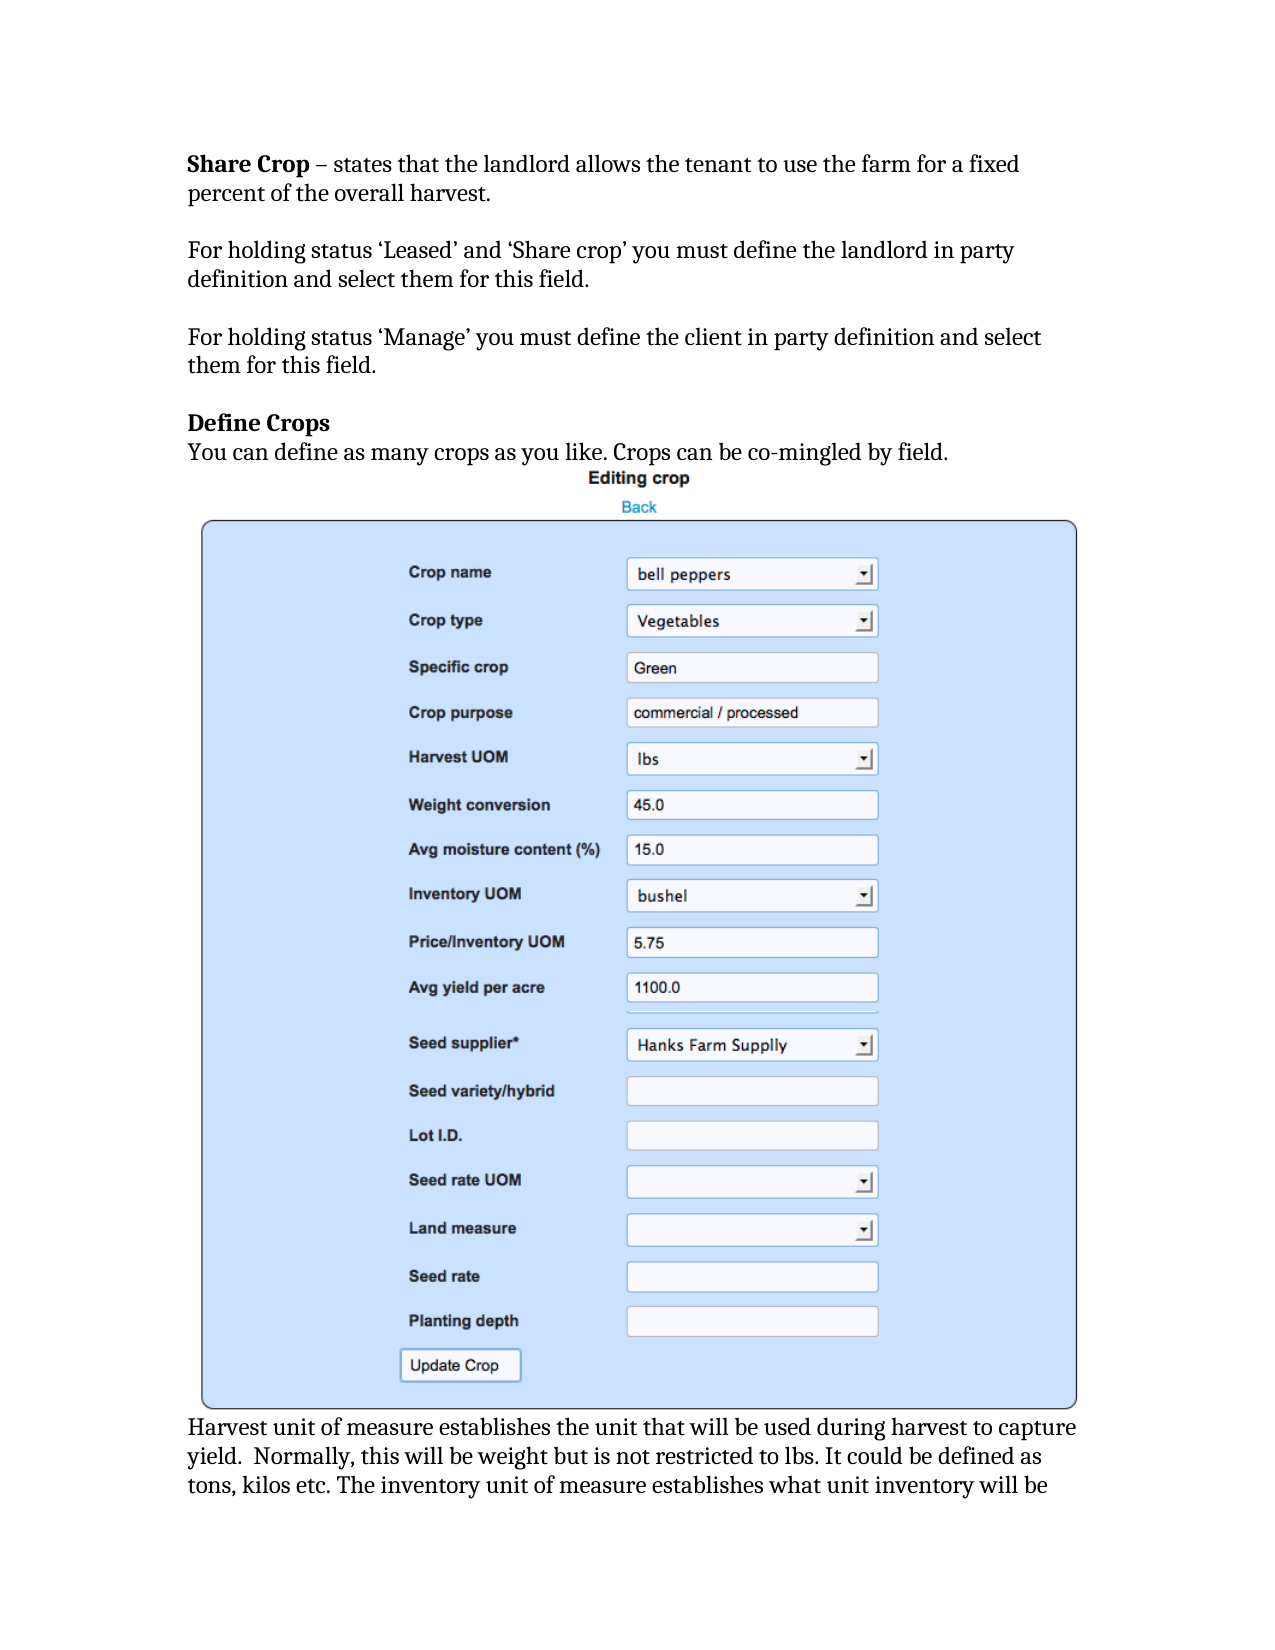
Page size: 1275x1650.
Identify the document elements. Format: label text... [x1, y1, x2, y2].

text Share Crop – states that the landlord allows the tenant to use the farm for a fixed percent of the overall harvest. [187, 150, 1087, 207]
text For holding status ‘Manage’ you must define the client in party definition and select them for this field. [187, 322, 1087, 380]
picture [187, 466, 1088, 1413]
text For holding status ‘Leased’ and ‘Share crop’ you must define the landlord in party definition and select them for this field. [187, 236, 1087, 294]
text Define Crops [187, 409, 1087, 437]
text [187, 1413, 1087, 1499]
text You can define as many crops as you like. Crops can be co-mingled by field. [187, 437, 1087, 466]
